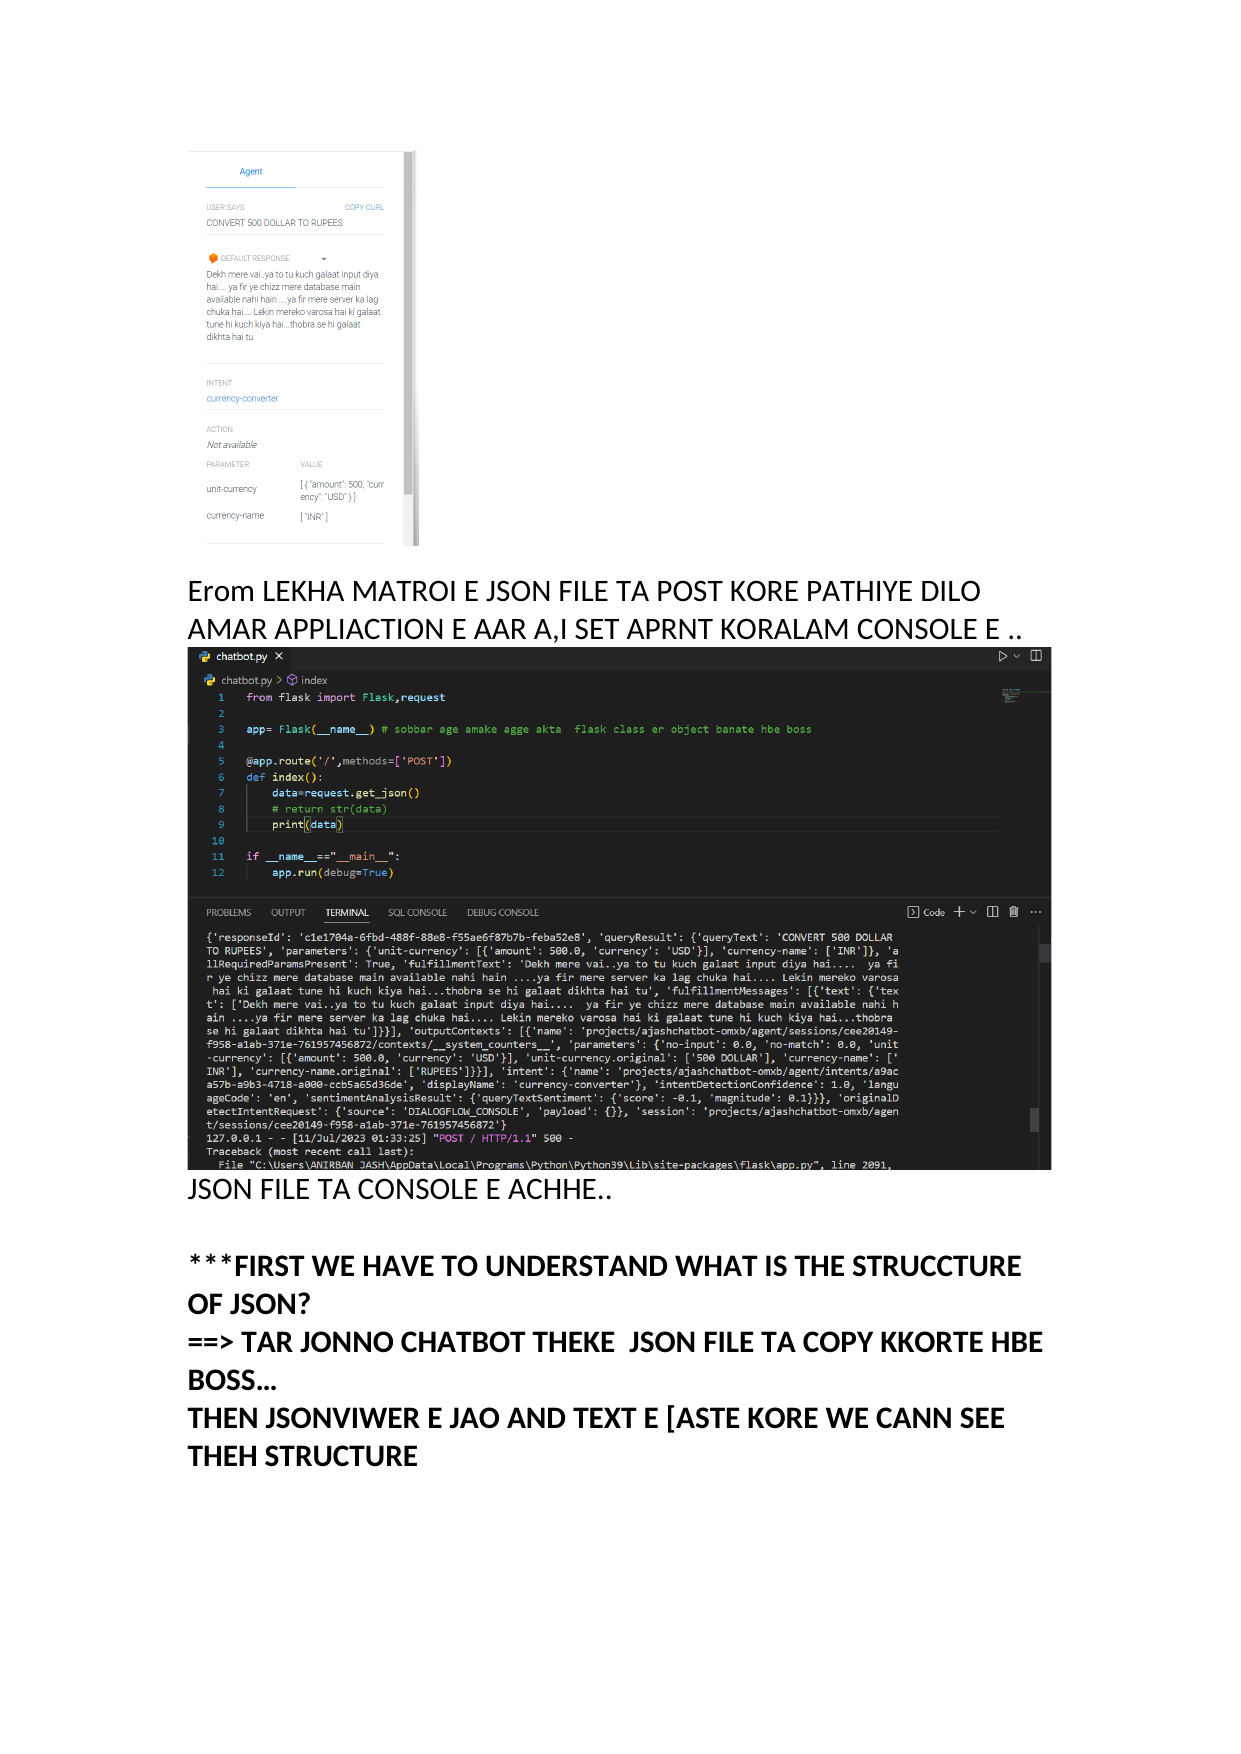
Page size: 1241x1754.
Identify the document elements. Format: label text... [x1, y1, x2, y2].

text ==> TAR JONNO CHATBOT THEKE JSON FILE TA COPY KKORTE HBE BOSS… [187, 1322, 1053, 1398]
text JSON FILE TA CONSOLE E ACHHE.. [187, 1169, 1053, 1207]
picture [187, 647, 1052, 1170]
text THEN JSONVIWER E JAO AND TEXT E [ASTE KORE WE CANN SEE THEH STRUCTURE [187, 1398, 1053, 1474]
text Erom LEKHA MATROI E JSON FILE TA POST KORE PATHIYE DILO AMAR APPLIACTION E AAR A,I SET APRNT KORALAM CONSOLE E .. [187, 571, 1053, 647]
picture [187, 150, 419, 546]
text ***FIRST WE HAVE TO UNDERSTAND WHAT IS THE STRUCCTURE OF JSON? [187, 1246, 1053, 1322]
